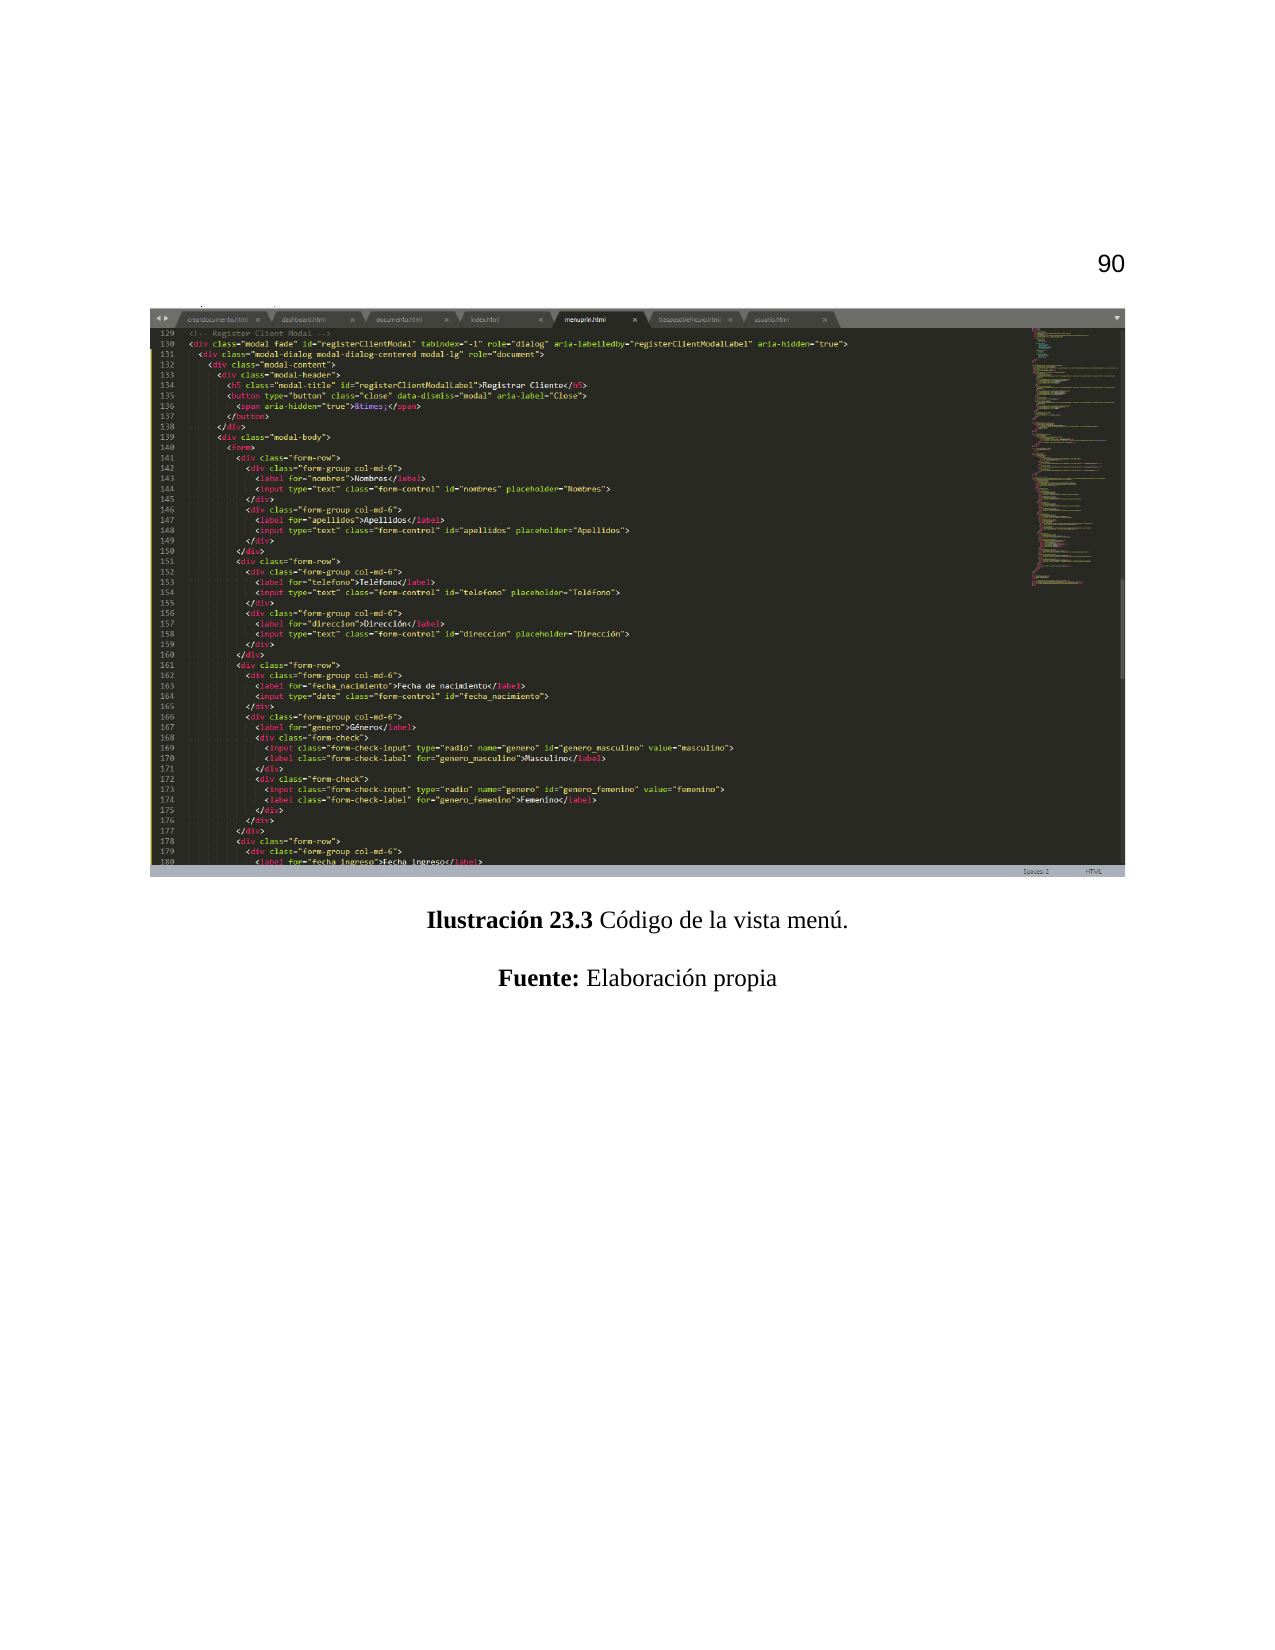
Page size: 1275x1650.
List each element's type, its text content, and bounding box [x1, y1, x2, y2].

text Ilustración 23.3 Código de la vista menú. [150, 905, 1125, 934]
picture [150, 306, 1125, 877]
text Fuente: Elaboración propia [150, 963, 1125, 991]
